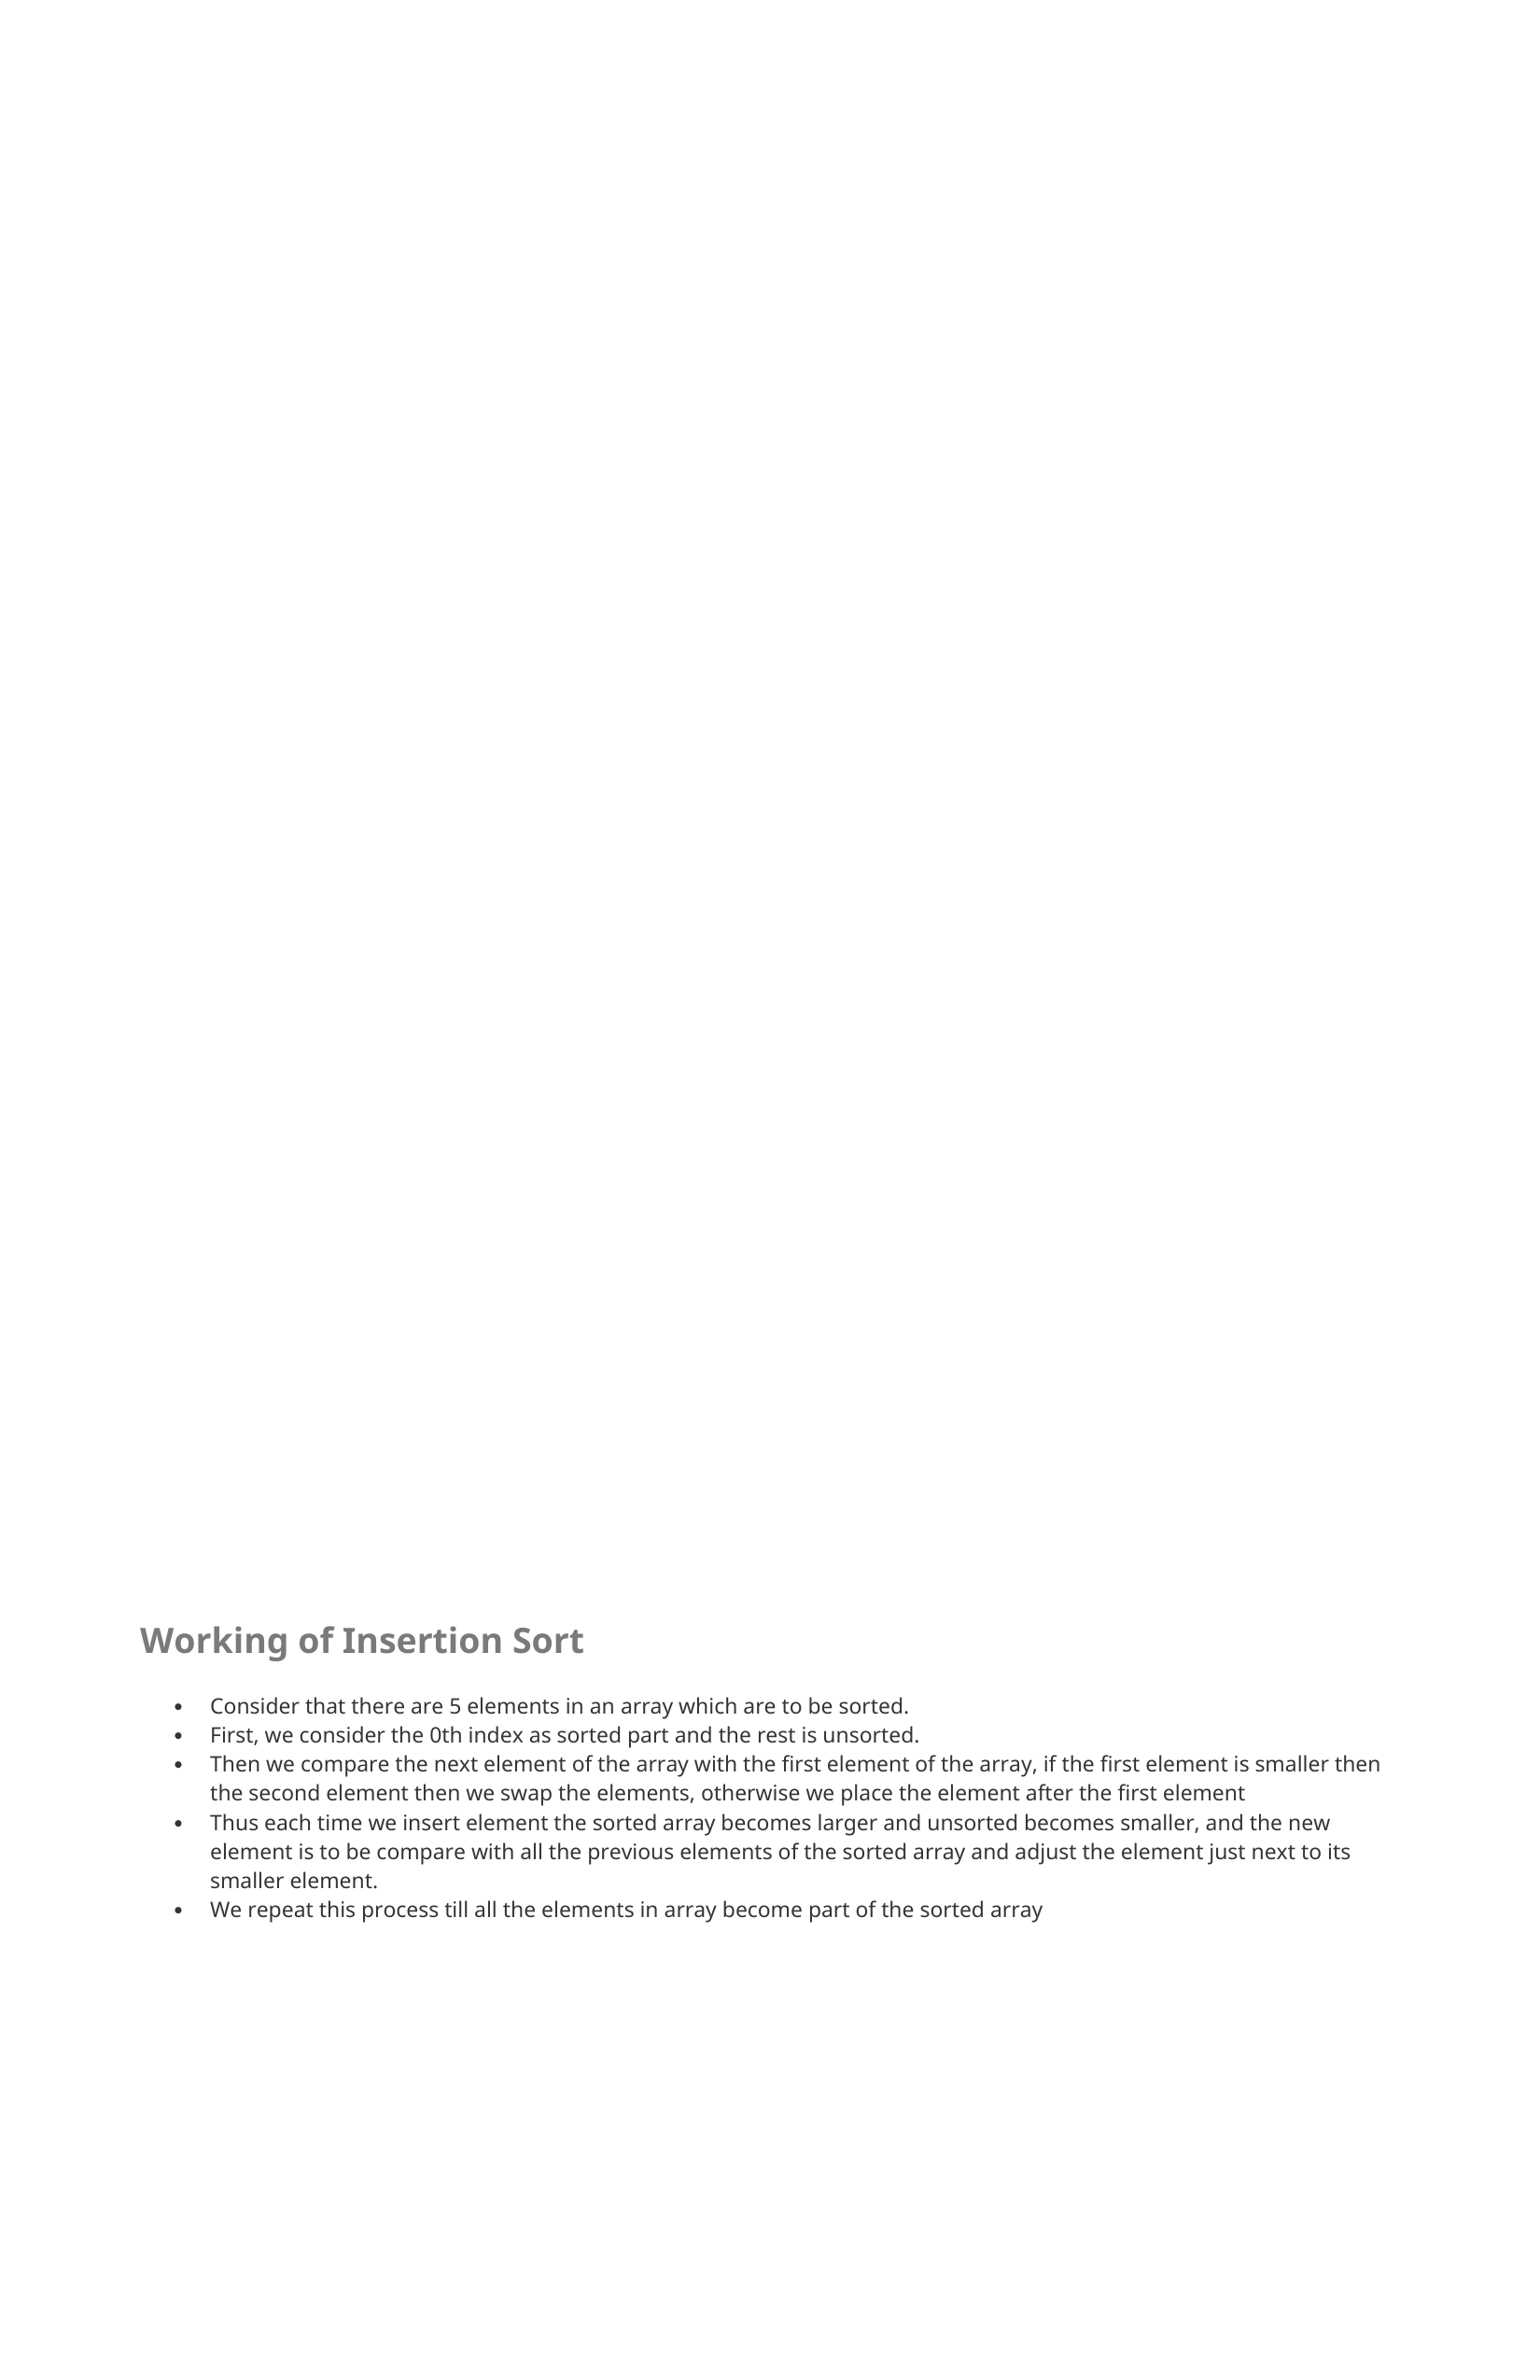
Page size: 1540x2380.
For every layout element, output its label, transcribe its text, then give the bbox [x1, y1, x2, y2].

list Then we compare the next element of the array with the first element of the array, if the first element is smaller then the second element then we swap the elements, otherwise we place the element after the first element [175, 1749, 1400, 1807]
subtitle Working of Insertion Sort [140, 1616, 1400, 1663]
list First, we consider the 0th index as sorted part and the rest is unsorted. [175, 1720, 1400, 1749]
list We repeat this process till all the elements in array become part of the sorted array [175, 1895, 1400, 1924]
list Thus each time we insert element the sorted array becomes larger and unsorted becomes smaller, and the new element is to be compare with all the previous elements of the sorted array and adjust the element just next to its smaller element. [175, 1807, 1400, 1895]
list Consider that there are 5 elements in an array which are to be sorted. [175, 1690, 1400, 1720]
